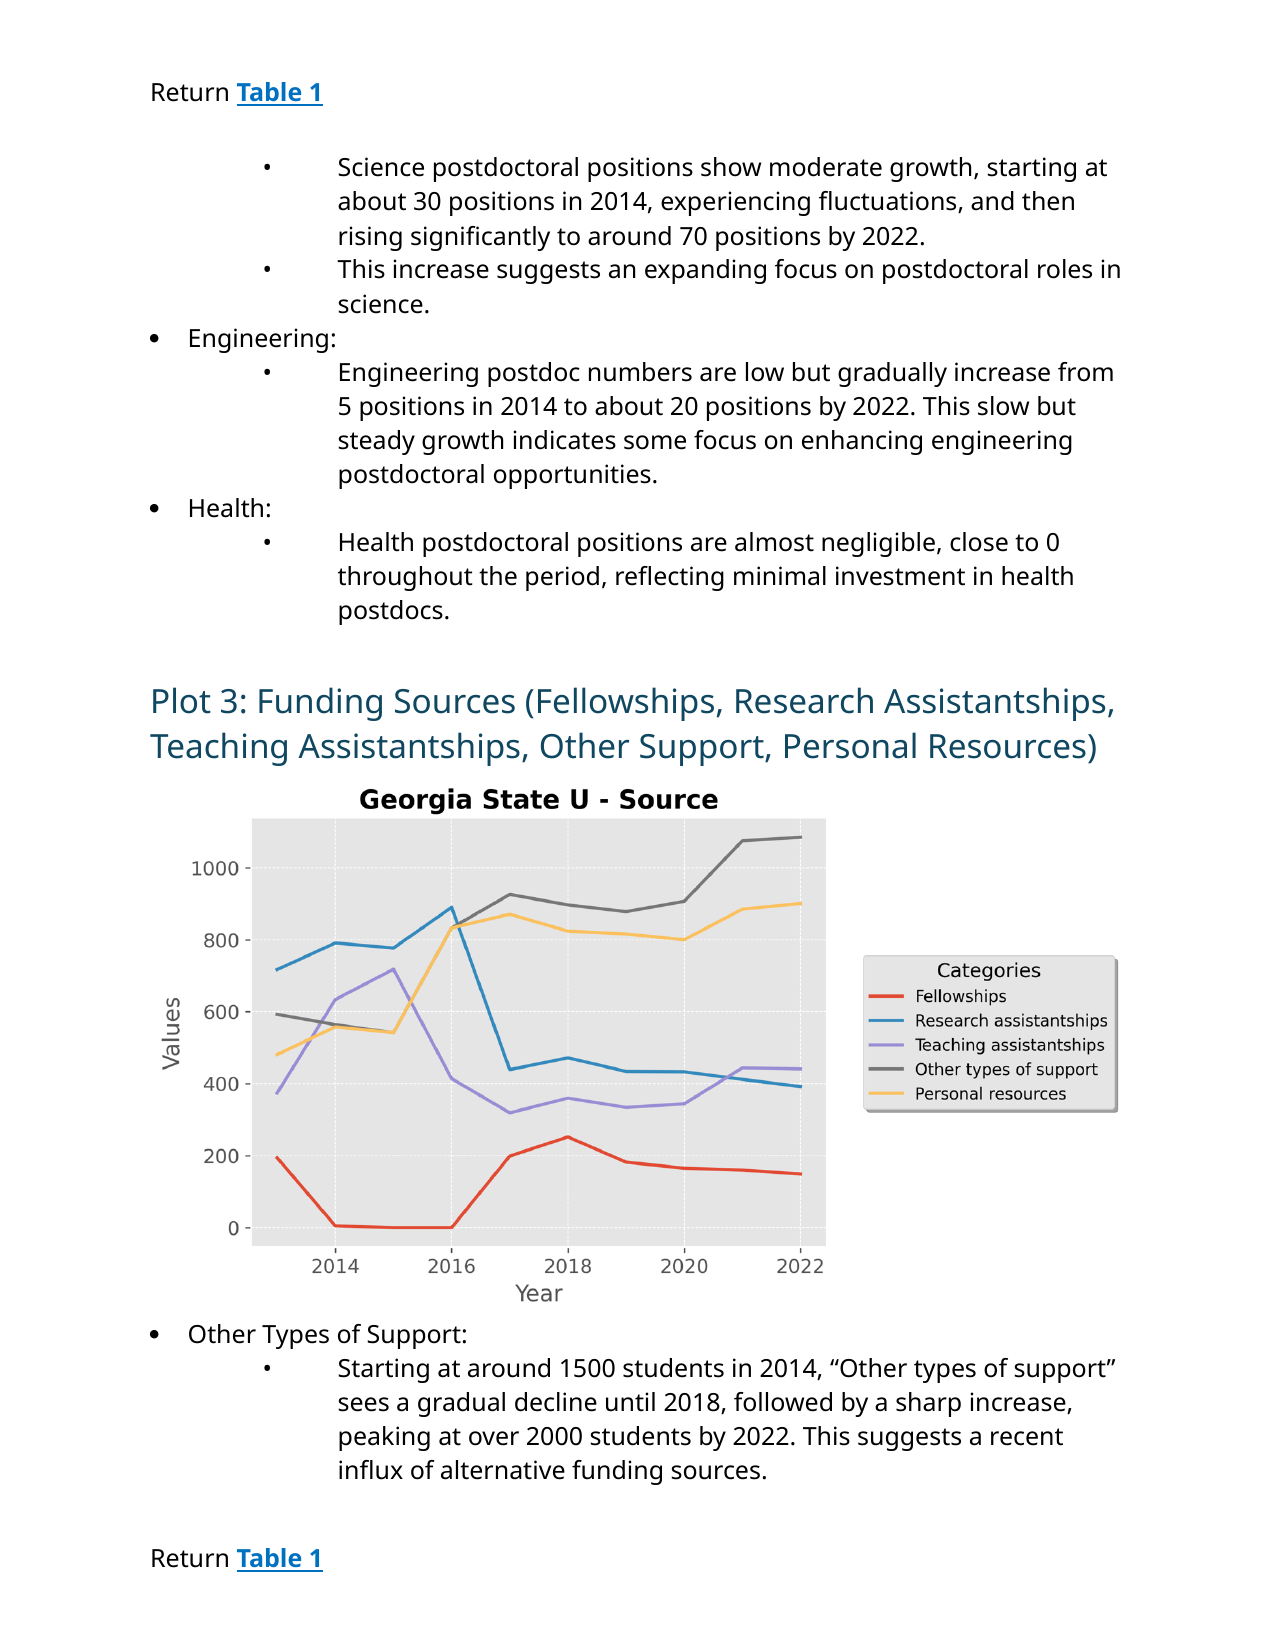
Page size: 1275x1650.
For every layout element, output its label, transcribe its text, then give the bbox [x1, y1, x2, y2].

list This increase suggests an expanding focus on postdoctoral roles in science. [262, 252, 1125, 320]
list Engineering postdoc numbers are low but gradually increase from 5 positions in 2014 to about 20 positions by 2022. This slow but steady growth indicates some focus on enhancing engineering postdoctoral opportunities. [262, 354, 1125, 491]
list Engineering: [150, 320, 1125, 354]
list Health postdoctoral positions are almost negligible, close to 0 throughout the period, reflecting minimal investment in health postdocs. [262, 525, 1125, 627]
list Starting at around 1500 students in 2014, “Other types of support” sees a gradual decline until 2018, followed by a sharp increase, peaking at over 2000 students by 2022. This suggests a recent influx of alternative funding sources. [262, 1351, 1125, 1487]
list Other Types of Support: [150, 1317, 1125, 1351]
list Science postdoctoral positions show moderate growth, starting at about 30 positions in 2014, experiencing fluctuations, and then rising significantly to around 70 positions by 2022. [262, 150, 1125, 252]
subtitle Plot 3: Funding Sources (Fellowships, Research Assistantships, Teaching Assistantships, Other Support, Personal Resources) [150, 678, 1125, 768]
picture [150, 776, 1125, 1317]
list Health: [150, 491, 1125, 525]
